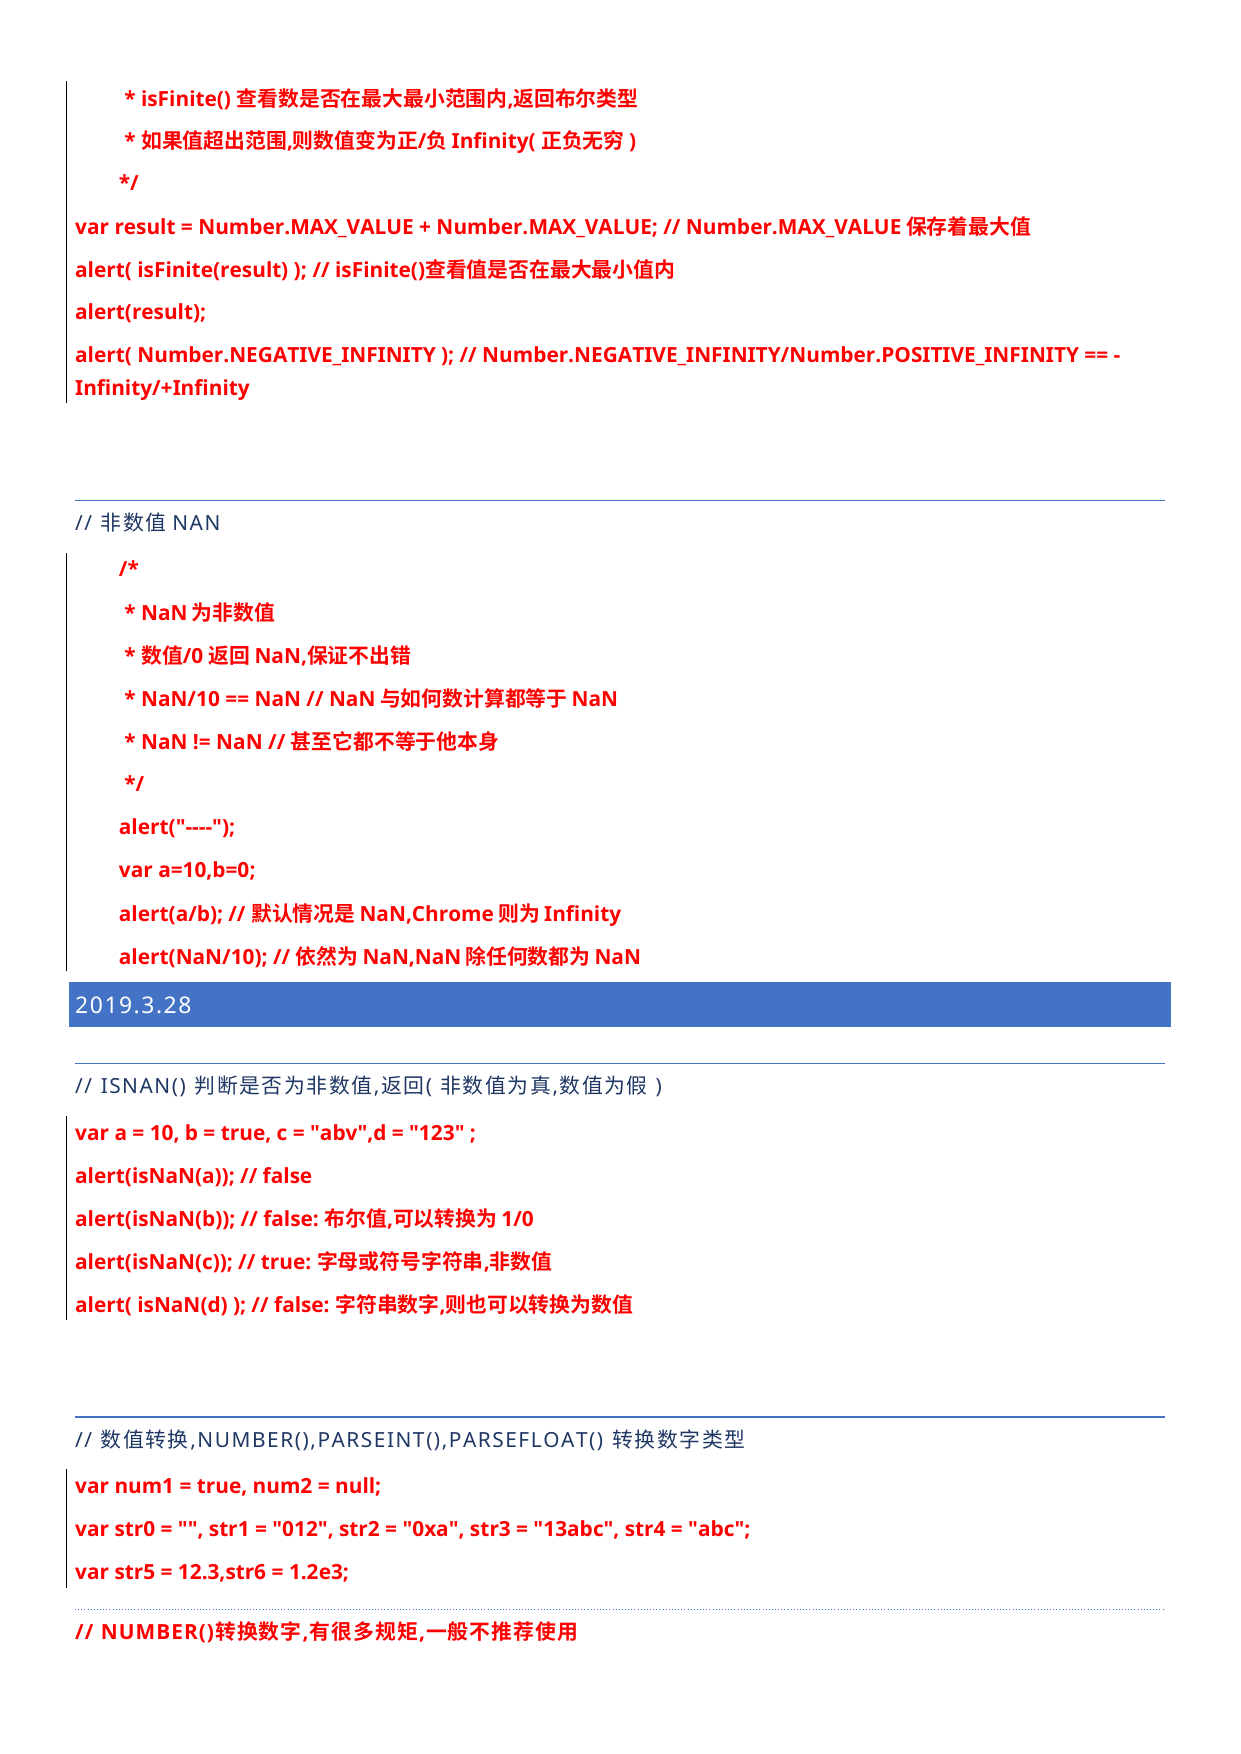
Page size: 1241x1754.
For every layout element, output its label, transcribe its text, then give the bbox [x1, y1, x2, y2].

text * NaN/10 == NaN // NaN与如何数计算都等于NaN [67, 681, 1165, 714]
text */ [67, 767, 1165, 800]
text var str5 = 12.3,str6 = 1.2e3; [67, 1555, 1165, 1588]
text * 数值/0 返回NaN,保证不出错 [67, 638, 1165, 671]
text alert( isNaN(d) ); // false: 字符串数字,则也可以转换为数值 [67, 1287, 1165, 1320]
text alert( isFinite(result) ); // isFinite()查看值是否在最大最小值内 [67, 252, 1165, 285]
text */ [67, 167, 1165, 199]
subtitle 2019.3.28 [75, 988, 1165, 1021]
text var a=10,b=0; [67, 853, 1165, 886]
text var result = Number.MAX_VALUE + Number.MAX_VALUE; // Number.MAX_VALUE保存着最大值 [67, 209, 1165, 242]
text var a = 10, b = true, c = "abv",d = "123" ; [67, 1116, 1165, 1148]
text alert(isNaN(a)); // false [67, 1159, 1165, 1191]
subtitle // Number()转换数字,有很多规矩,一般不推荐使用 [75, 1608, 1165, 1647]
text var num1 = true, num2 = null; [67, 1469, 1165, 1502]
text * 如果值超出范围,则数值变为正/负Infinity( 正负无穷 ) [67, 124, 1165, 156]
text alert( Number.NEGATIVE_INFINITY ); // Number.NEGATIVE_INFINITY/Number.POSITIVE_INFINITY == -Infinity/+Infinity [67, 338, 1165, 403]
text alert("----"); [67, 810, 1165, 843]
subtitle // 非数值NaN [75, 501, 1165, 538]
text alert(isNaN(b)); // false: 布尔值,可以转换为1/0 [67, 1202, 1165, 1234]
text * NaN为非数值 [67, 596, 1165, 628]
text alert(NaN/10); // 依然为NaN,NaN除任何数都为NaN [67, 939, 1165, 971]
text * isFinite() 查看数是否在最大最小范围内,返回布尔类型 [75, 81, 1165, 113]
subtitle // isNaN() 判断是否为非数值,返回( 非数值为真,数值为假 ) [75, 1064, 1165, 1101]
text alert(a/b); // 默认情况是NaN,Chrome则为Infinity [67, 896, 1165, 928]
text var str0 = "", str1 = "012", str2 = "0xa", str3 = "13abc", str4 = "abc"; [67, 1512, 1165, 1545]
text * NaN != NaN // 甚至它都不等于他本身 [67, 724, 1165, 757]
subtitle // 数值转换,Number(),parseInt(),parseFloat() 转换数字类型 [75, 1418, 1165, 1454]
text /* [67, 553, 1165, 585]
text alert(result); [67, 295, 1165, 328]
text alert(isNaN(c)); // true: 字母或符号字符串,非数值 [67, 1244, 1165, 1277]
